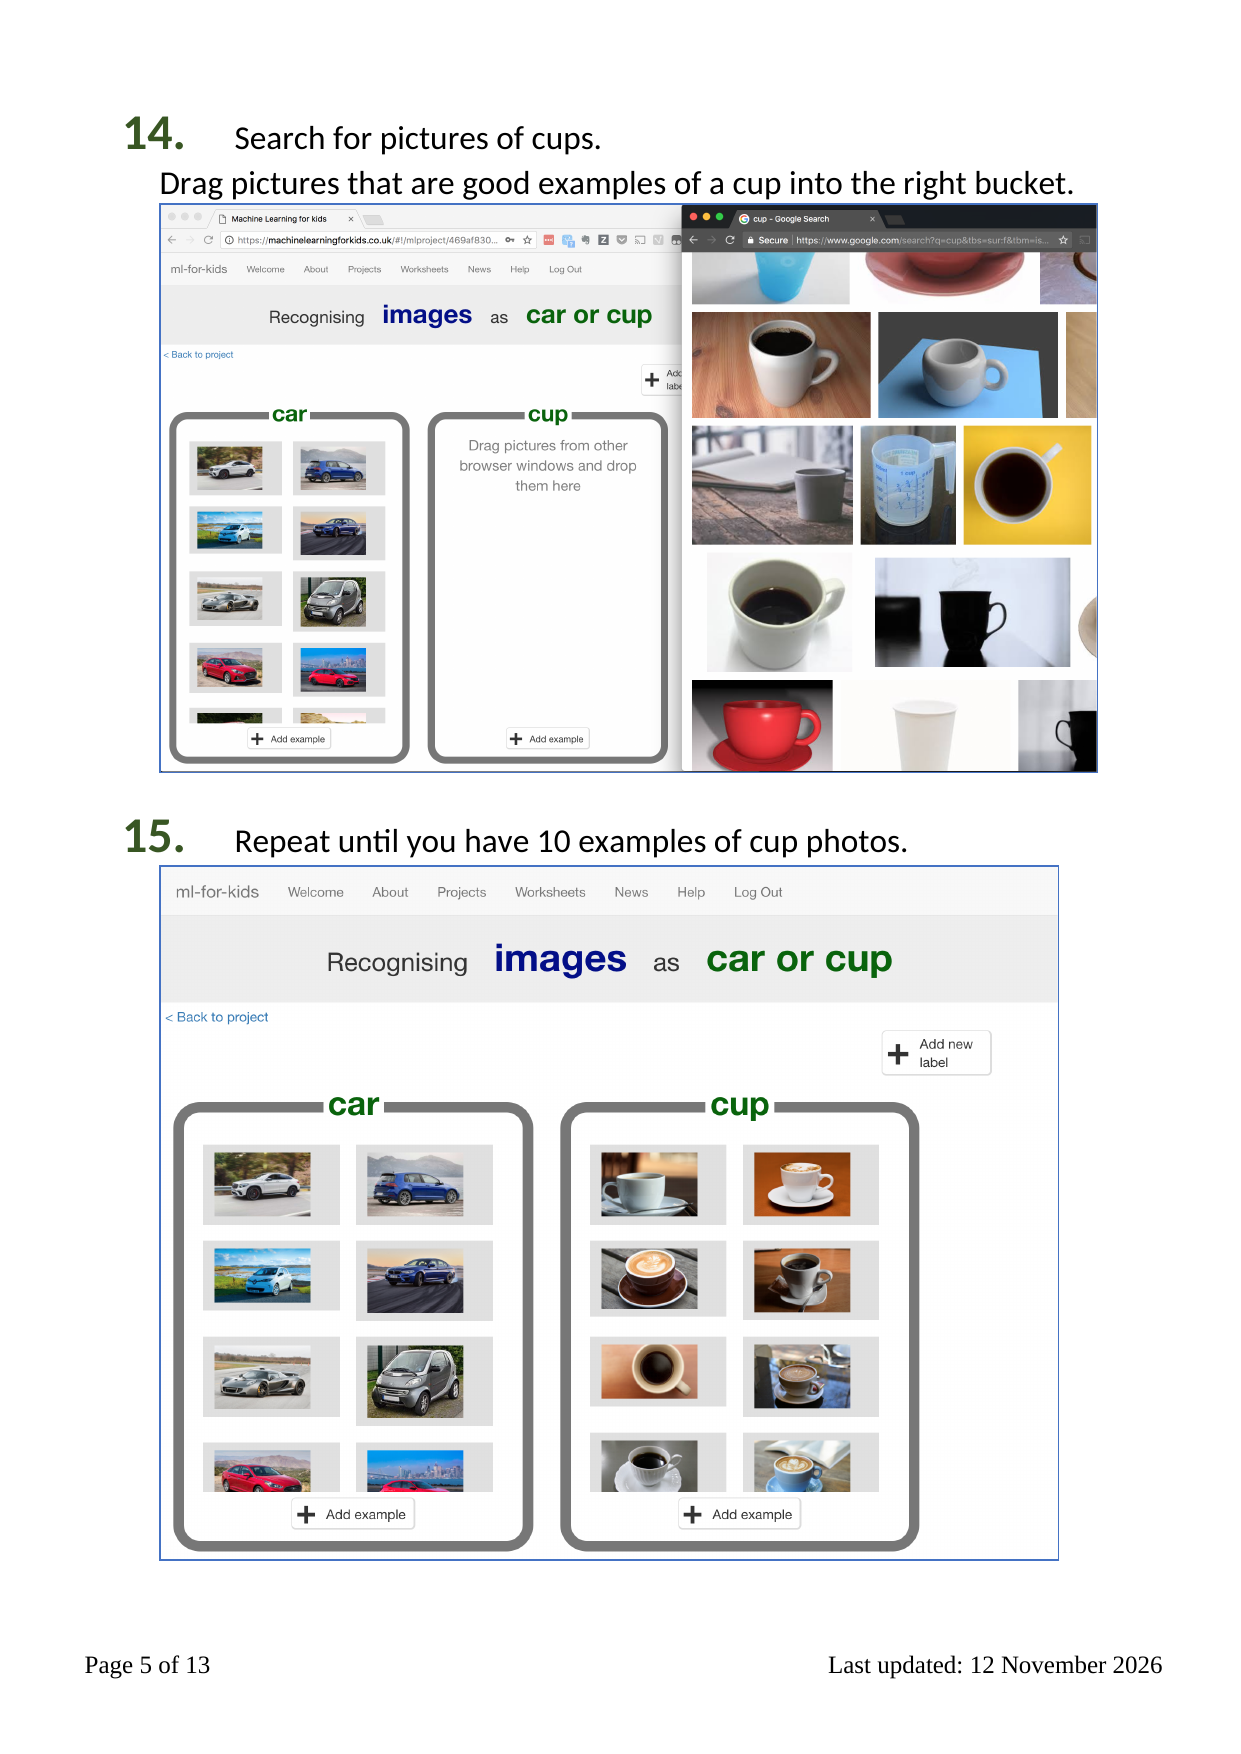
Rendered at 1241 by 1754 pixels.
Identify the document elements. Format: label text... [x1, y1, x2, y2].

picture [161, 205, 1097, 772]
picture [161, 867, 1058, 1559]
